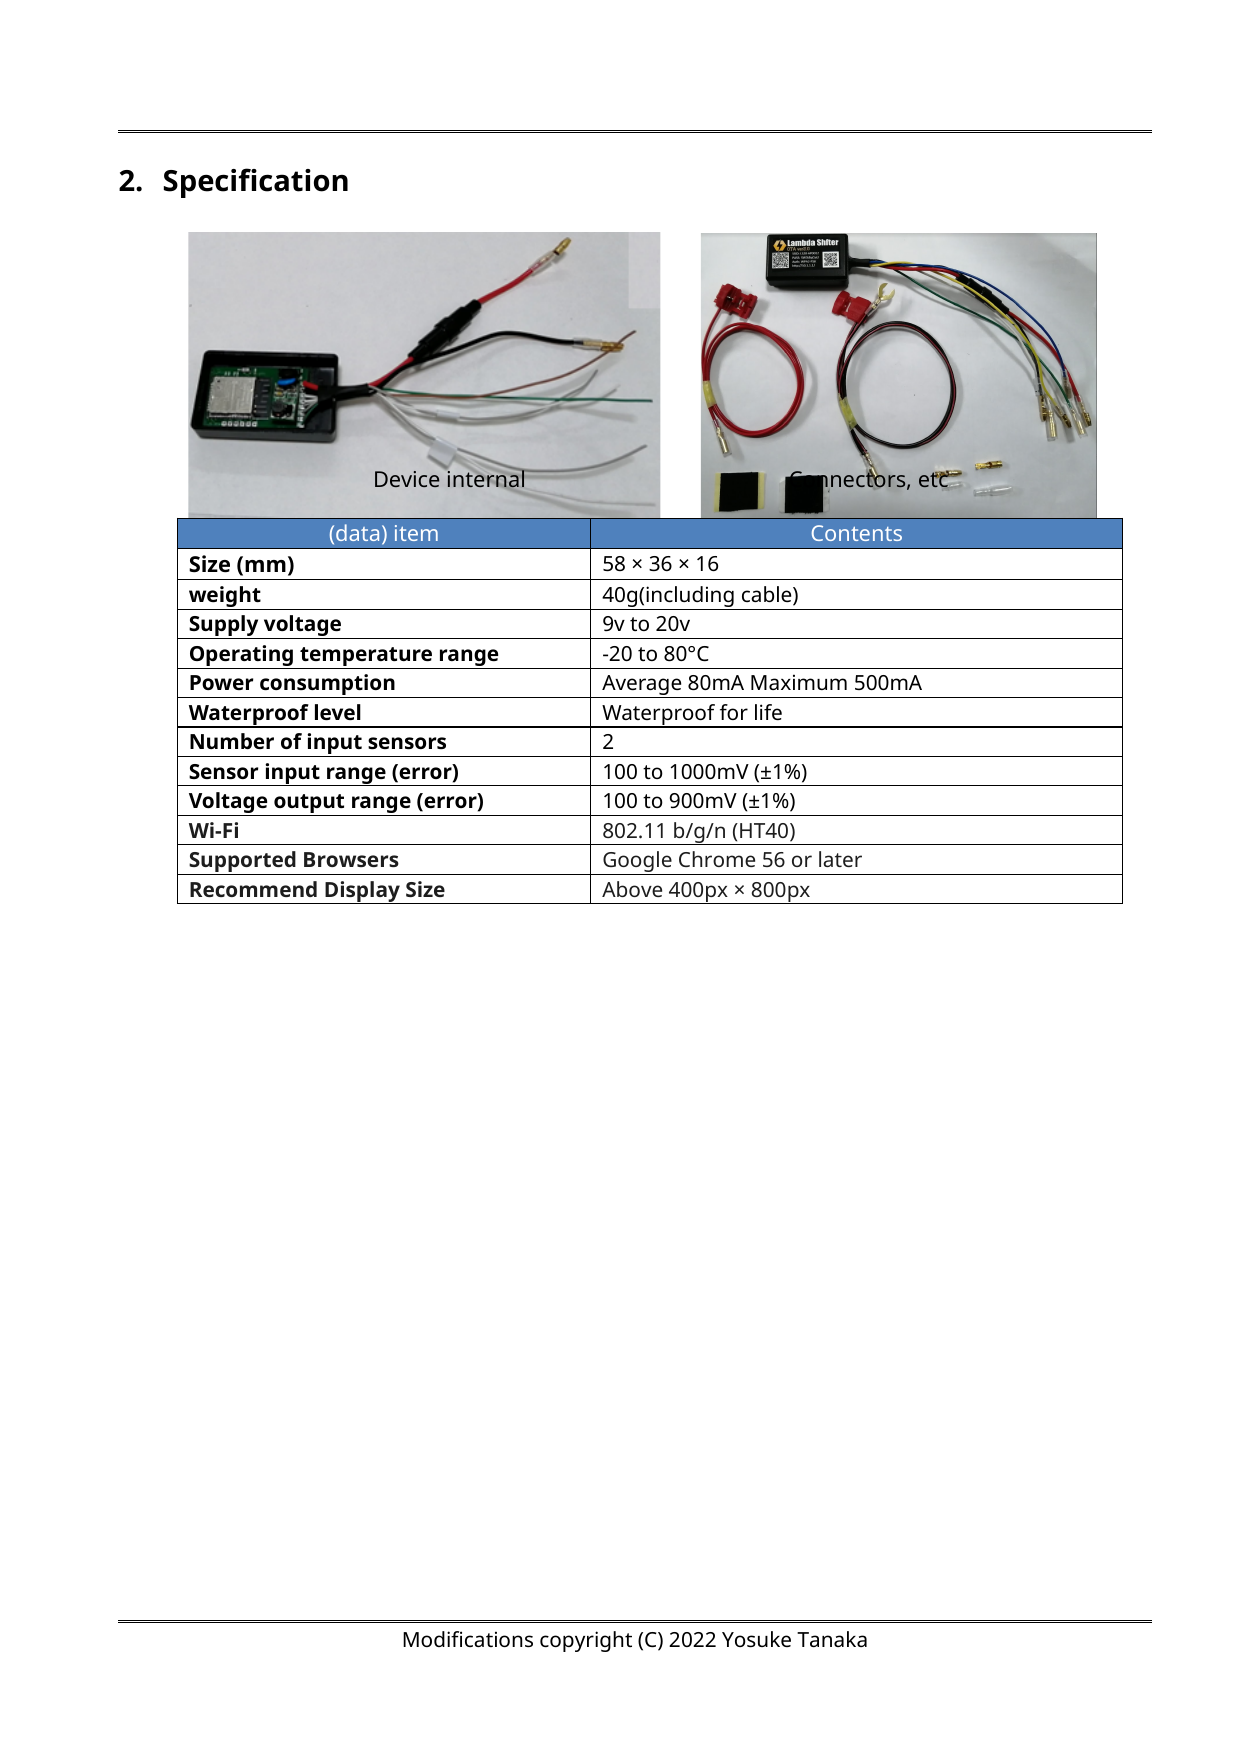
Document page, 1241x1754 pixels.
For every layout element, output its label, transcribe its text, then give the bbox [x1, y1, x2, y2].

table_cell Supported Browsers [178, 845, 590, 874]
table_cell Average 80mA Maximum 500mA [591, 669, 1122, 697]
table_cell Voltage output range (error) [178, 786, 590, 815]
table_header Contents [591, 519, 1122, 548]
table_cell Power consumption [178, 669, 590, 697]
table_cell Size (mm) [178, 549, 590, 579]
table_cell 100 to 900mV (±1%) [591, 786, 1122, 815]
table_cell Waterproof level [178, 698, 590, 726]
table_cell 40g(including cable) [591, 580, 1122, 608]
table_cell Waterproof for life [591, 698, 1122, 726]
table_cell weight [178, 580, 590, 608]
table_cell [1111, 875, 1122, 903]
table_cell 2 [591, 728, 1122, 756]
table_cell Number of input sensors [178, 728, 590, 756]
picture [188, 232, 661, 518]
picture [700, 233, 1097, 518]
table_cell Recommend Display Size [178, 875, 590, 903]
table_cell Operating temperature range [178, 639, 590, 667]
table_header (data) item [178, 519, 590, 548]
table_cell 58 × 36 × 16 [591, 549, 1122, 579]
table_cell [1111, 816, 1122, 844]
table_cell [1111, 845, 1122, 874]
table_cell Sensor input range (error) [178, 757, 590, 785]
table_cell Supply voltage [178, 610, 590, 638]
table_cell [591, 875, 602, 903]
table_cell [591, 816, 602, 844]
table_cell 9v to 20v [591, 610, 1122, 638]
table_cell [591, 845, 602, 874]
table_cell 100 to 1000mV (±1%) [591, 757, 1122, 785]
table_cell -20 to 80°C [591, 639, 1122, 667]
table_cell Wi-Fi [178, 816, 590, 844]
subtitle Specification [118, 160, 1152, 200]
